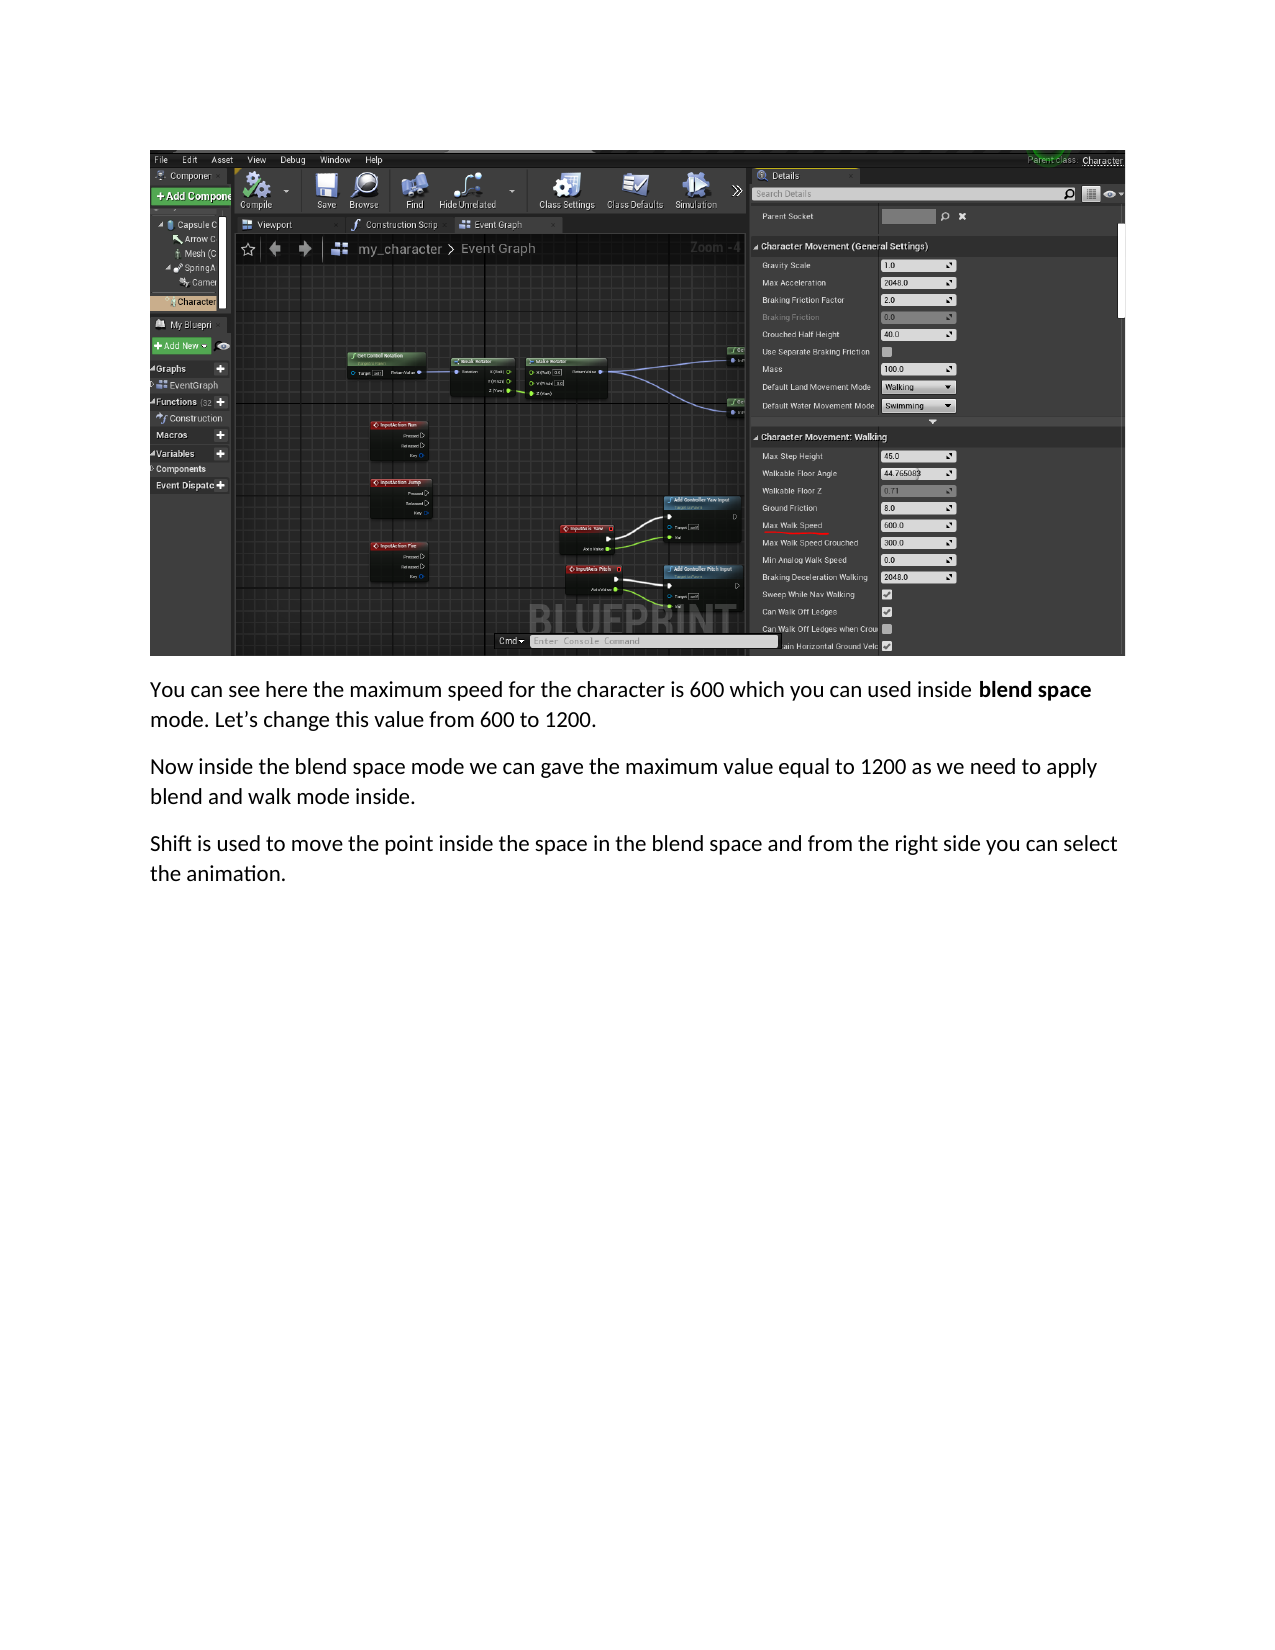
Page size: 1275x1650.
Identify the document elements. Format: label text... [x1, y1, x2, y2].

text You can see here the maximum speed for the character is 600 which you can used inside blend space mode. Let’s change this value from 600 to 1200. [150, 675, 1125, 733]
picture [150, 150, 1125, 656]
text Shift is used to move the point inside the space in the blend space and from the right side you can select the animation. [150, 829, 1125, 887]
text Now inside the blend space mode we can gave the maximum value equal to 1200 as we need to apply blend and walk mode inside. [150, 752, 1125, 810]
